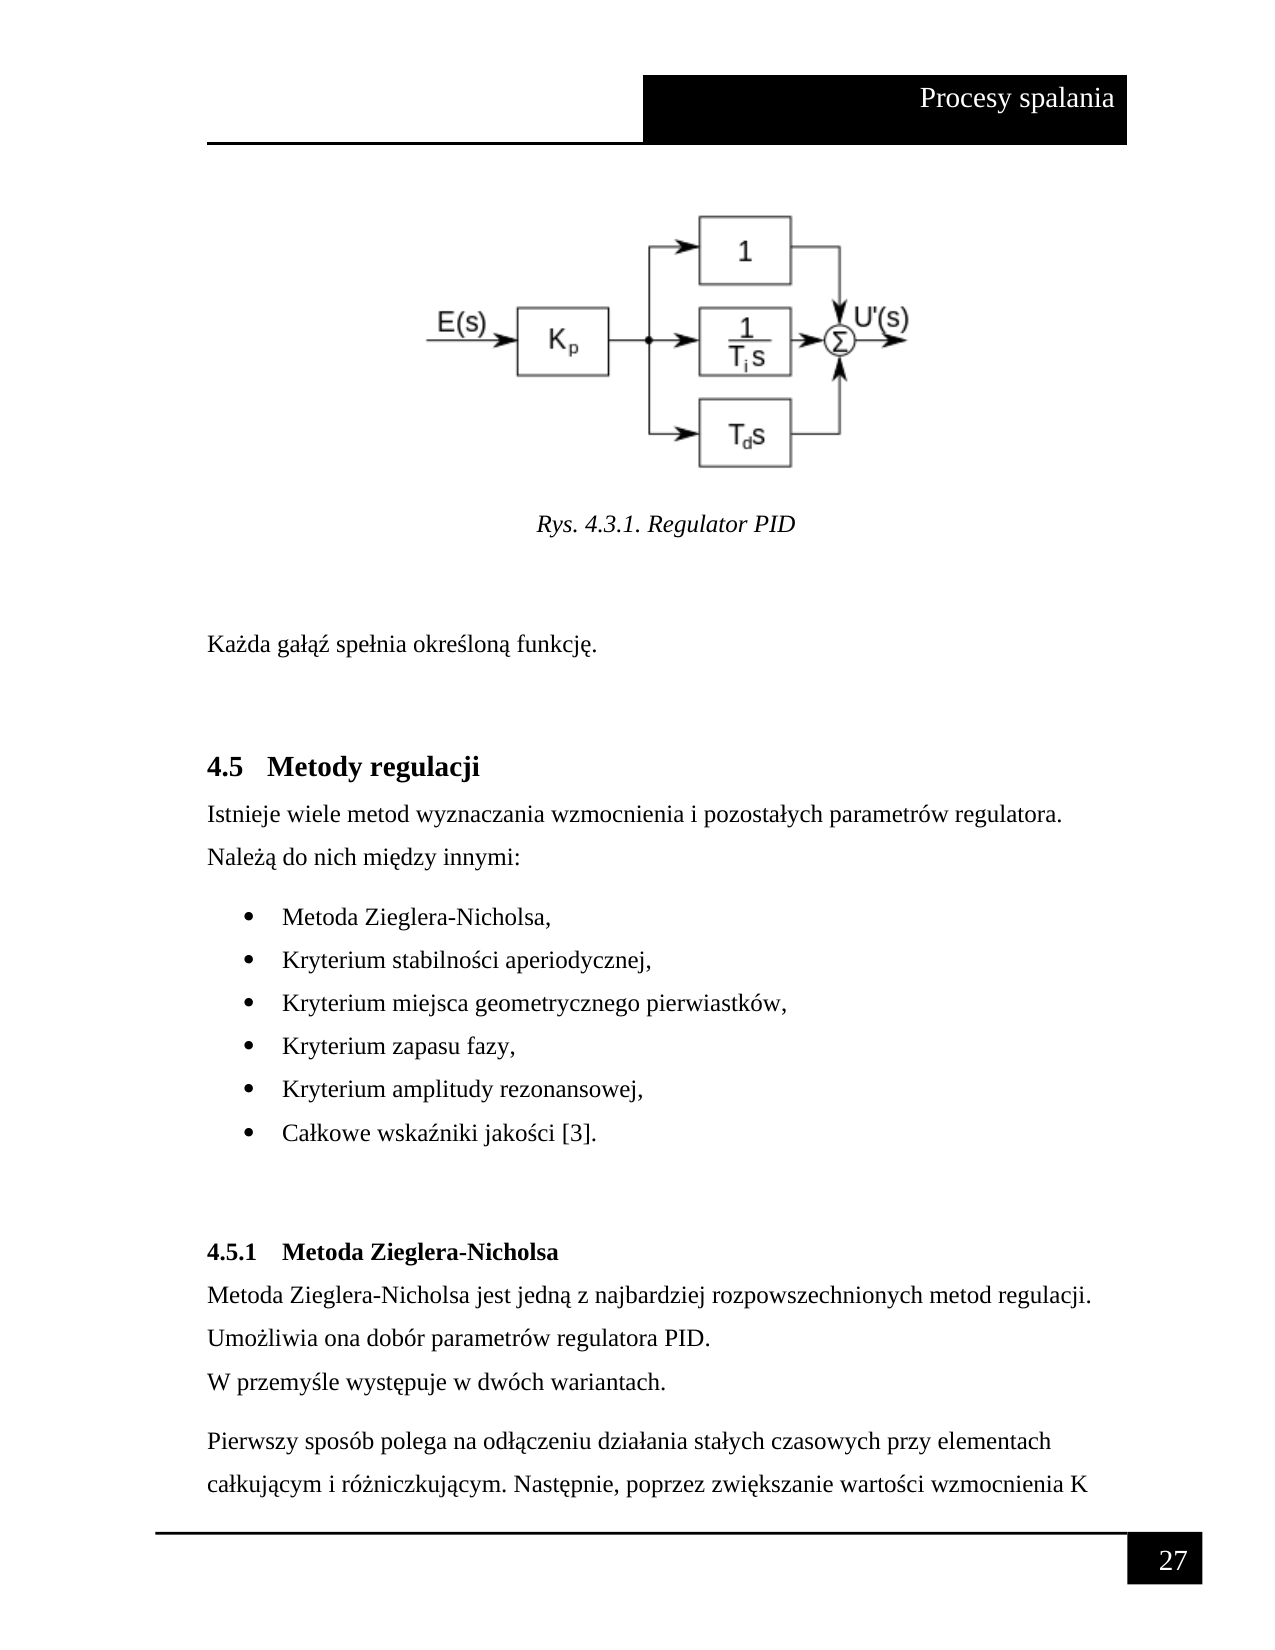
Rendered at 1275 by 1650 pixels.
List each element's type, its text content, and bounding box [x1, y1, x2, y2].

list Kryterium amplitudy rezonansowej, [244, 1074, 1127, 1103]
list Kryterium stabilności aperiodycznej, [244, 945, 1127, 974]
text Metoda Zieglera-Nicholsa jest jedną z najbardziej rozpowszechnionych metod regulacji. Umożliwia ona dobór parametrów regulatora PID. W przemyśle występuje w dwóch wariantach. [207, 1280, 1127, 1395]
subtitle Metoda Zieglera-Nicholsa [207, 1237, 1127, 1266]
picture [417, 205, 918, 479]
list Metoda Zieglera-Nicholsa, [244, 902, 1127, 931]
list Całkowe wskaźniki jakości [3]. [244, 1118, 1127, 1146]
list Kryterium miejsca geometrycznego pierwiastków, [244, 988, 1127, 1017]
text Każda gałąź spełnia określoną funkcję. [207, 629, 1127, 658]
text Istnieje wiele metod wyznaczania wzmocnienia i pozostałych parametrów regulatora. Należą do nich między innymi: [207, 799, 1127, 871]
list Kryterium zapasu fazy, [244, 1031, 1127, 1060]
text Rys. 4.3.1. Regulator PID [207, 509, 1127, 538]
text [207, 1426, 1127, 1498]
subtitle Metody regulacji [207, 749, 1127, 782]
